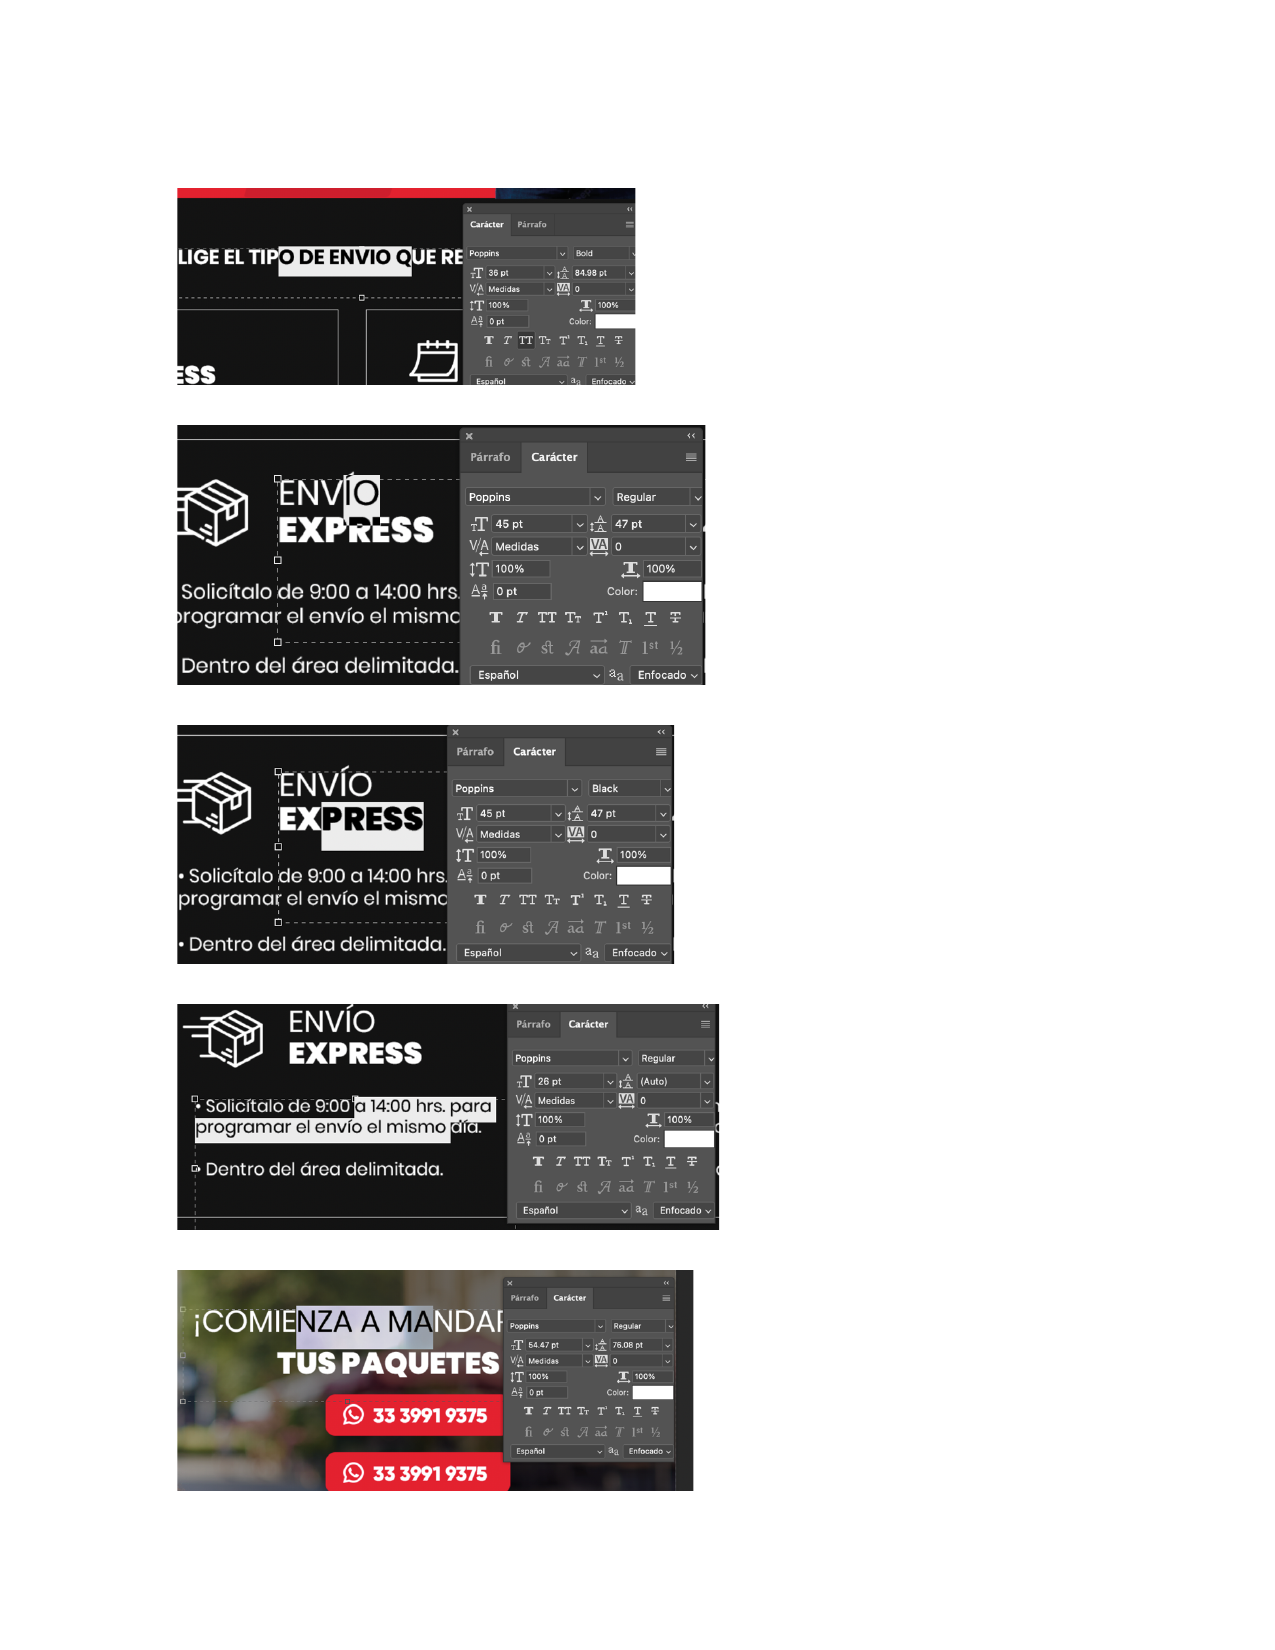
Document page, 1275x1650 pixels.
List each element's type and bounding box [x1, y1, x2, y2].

picture [177, 188, 636, 385]
picture [177, 425, 706, 685]
picture [177, 725, 675, 964]
picture [177, 1270, 694, 1491]
picture [177, 1004, 720, 1230]
